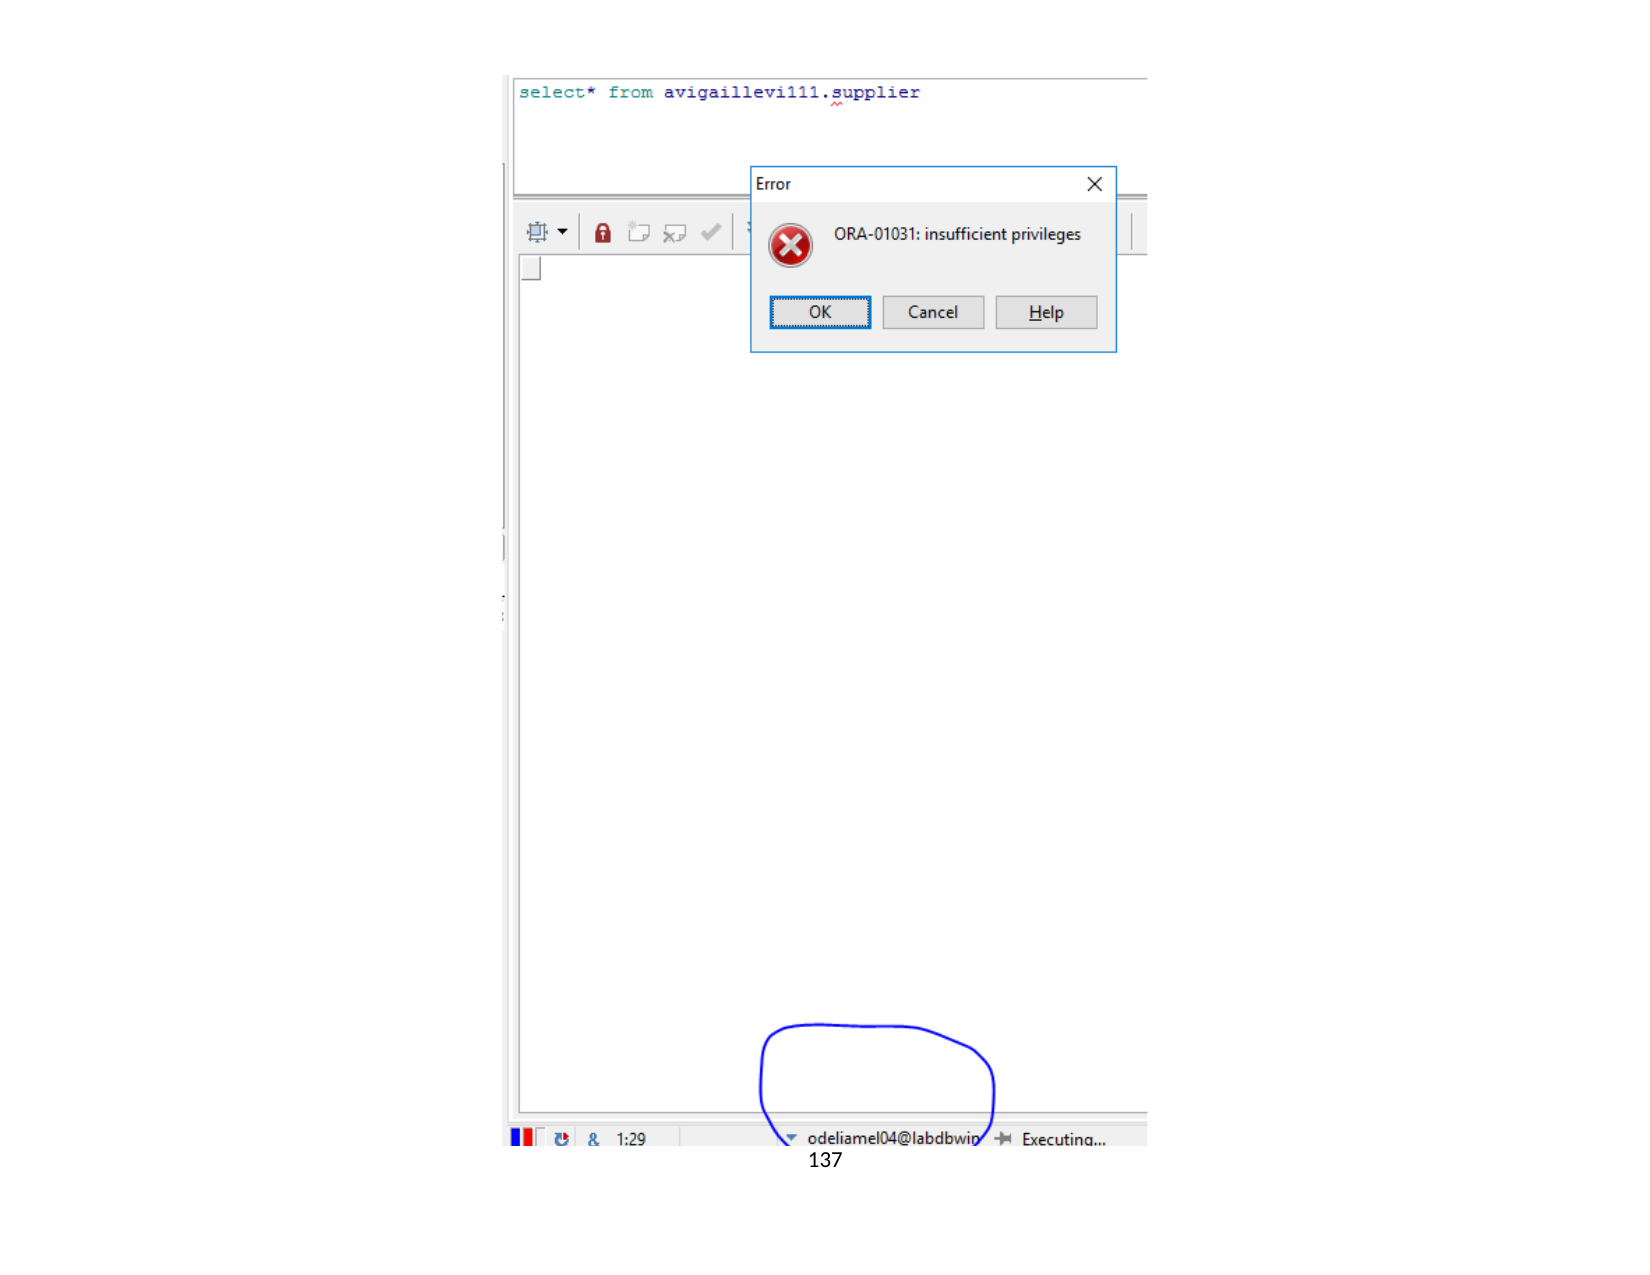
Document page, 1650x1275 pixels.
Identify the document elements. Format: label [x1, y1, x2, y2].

picture [502, 75, 1148, 1146]
